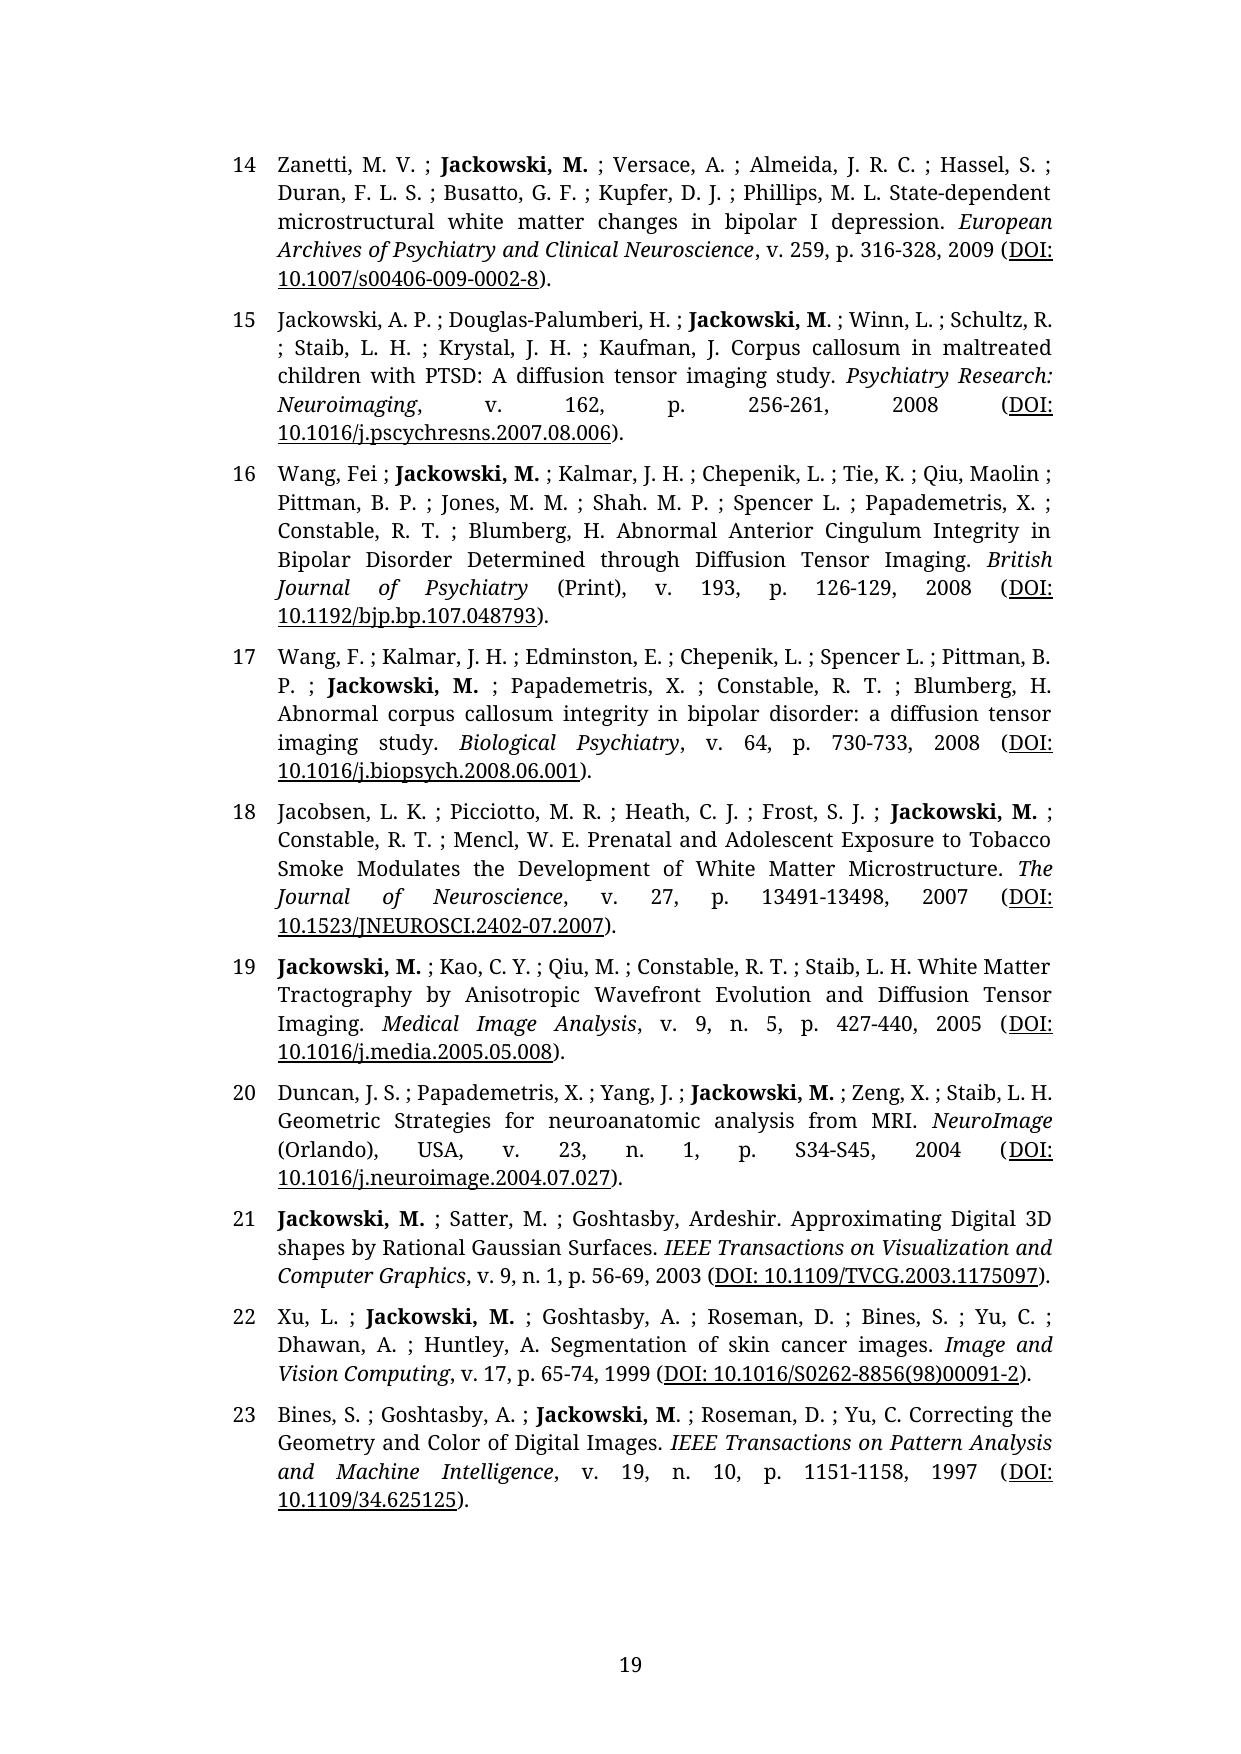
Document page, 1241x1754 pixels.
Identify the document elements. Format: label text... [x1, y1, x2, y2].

list Zanetti, M. V. ; Jackowski, M. ; Versace, A. ; Almeida, J. R. C. ; Hassel, S. ; Duran, F. L. S. ; Busatto, G. F. ; Kupfer, D. J. ; Phillips, M. L. State-dependent microstructural white matter changes in bipolar I depression. European Archives of Psychiatry and Clinical Neuroscience, v. 259, p. 316-328, 2009 (DOI: 10.1007/s00406-009-0002-8). [232, 150, 1053, 292]
list Duncan, J. S. ; Papademetris, X. ; Yang, J. ; Jackowski, M. ; Zeng, X. ; Staib, L. H. Geometric Strategies for neuroanatomic analysis from MRI. NeuroImage (Orlando), USA, v. 23, n. 1, p. S34-S45, 2004 (DOI: 10.1016/j.neuroimage.2004.07.027). [232, 1078, 1053, 1192]
list Jacobsen, L. K. ; Picciotto, M. R. ; Heath, C. J. ; Frost, S. J. ; Jackowski, M. ; Constable, R. T. ; Mencl, W. E. Prenatal and Adolescent Exposure to Tobacco Smoke Modulates the Development of White Matter Microstructure. The Journal of Neuroscience, v. 27, p. 13491-13498, 2007 (DOI: 10.1523/JNEUROSCI.2402-07.2007). [232, 797, 1053, 939]
list Wang, F. ; Kalmar, J. H. ; Edminston, E. ; Chepenik, L. ; Spencer L. ; Pittman, B. P. ; Jackowski, M. ; Papademetris, X. ; Constable, R. T. ; Blumberg, H. Abnormal corpus callosum integrity in bipolar disorder: a diffusion tensor imaging study. Biological Psychiatry, v. 64, p. 730-733, 2008 (DOI: 10.1016/j.biopsych.2008.06.001). [232, 642, 1053, 785]
list Wang, Fei ; Jackowski, M. ; Kalmar, J. H. ; Chepenik, L. ; Tie, K. ; Qiu, Maolin ; Pittman, B. P. ; Jones, M. M. ; Shah. M. P. ; Spencer L. ; Papademetris, X. ; Constable, R. T. ; Blumberg, H. Abnormal Anterior Cingulum Integrity in Bipolar Disorder Determined through Diffusion Tensor Imaging. British Journal of Psychiatry (Print), v. 193, p. 126-129, 2008 (DOI: 10.1192/bjp.bp.107.048793). [232, 459, 1053, 630]
list Jackowski, M. ; Kao, C. Y. ; Qiu, M. ; Constable, R. T. ; Staib, L. H. White Matter Tractography by Anisotropic Wavefront Evolution and Diffusion Tensor Imaging. Medical Image Analysis, v. 9, n. 5, p. 427-440, 2005 (DOI: 10.1016/j.media.2005.05.008). [232, 952, 1053, 1066]
list Jackowski, A. P. ; Douglas-Palumberi, H. ; Jackowski, M. ; Winn, L. ; Schultz, R. ; Staib, L. H. ; Krystal, J. H. ; Kaufman, J. Corpus callosum in maltreated children with PTSD: A diffusion tensor imaging study. Psychiatry Research: Neuroimaging, v. 162, p. 256-261, 2008 (DOI: 10.1016/j.pscychresns.2007.08.006). [232, 305, 1053, 447]
list Bines, S. ; Goshtasby, A. ; Jackowski, M. ; Roseman, D. ; Yu, C. Correcting the Geometry and Color of Digital Images. IEEE Transactions on Pattern Analysis and Machine Intelligence, v. 19, n. 10, p. 1151-1158, 1997 (DOI: 10.1109/34.625125). [232, 1400, 1053, 1514]
list Xu, L. ; Jackowski, M. ; Goshtasby, A. ; Roseman, D. ; Bines, S. ; Yu, C. ; Dhawan, A. ; Huntley, A. Segmentation of skin cancer images. Image and Vision Computing, v. 17, p. 65-74, 1999 (DOI: 10.1016/S0262-8856(98)00091-2). [232, 1302, 1053, 1387]
list Jackowski, M. ; Satter, M. ; Goshtasby, Ardeshir. Approximating Digital 3D shapes by Rational Gaussian Surfaces. IEEE Transactions on Visualization and Computer Graphics, v. 9, n. 1, p. 56-69, 2003 (DOI: 10.1109/TVCG.2003.1175097). [232, 1204, 1053, 1290]
